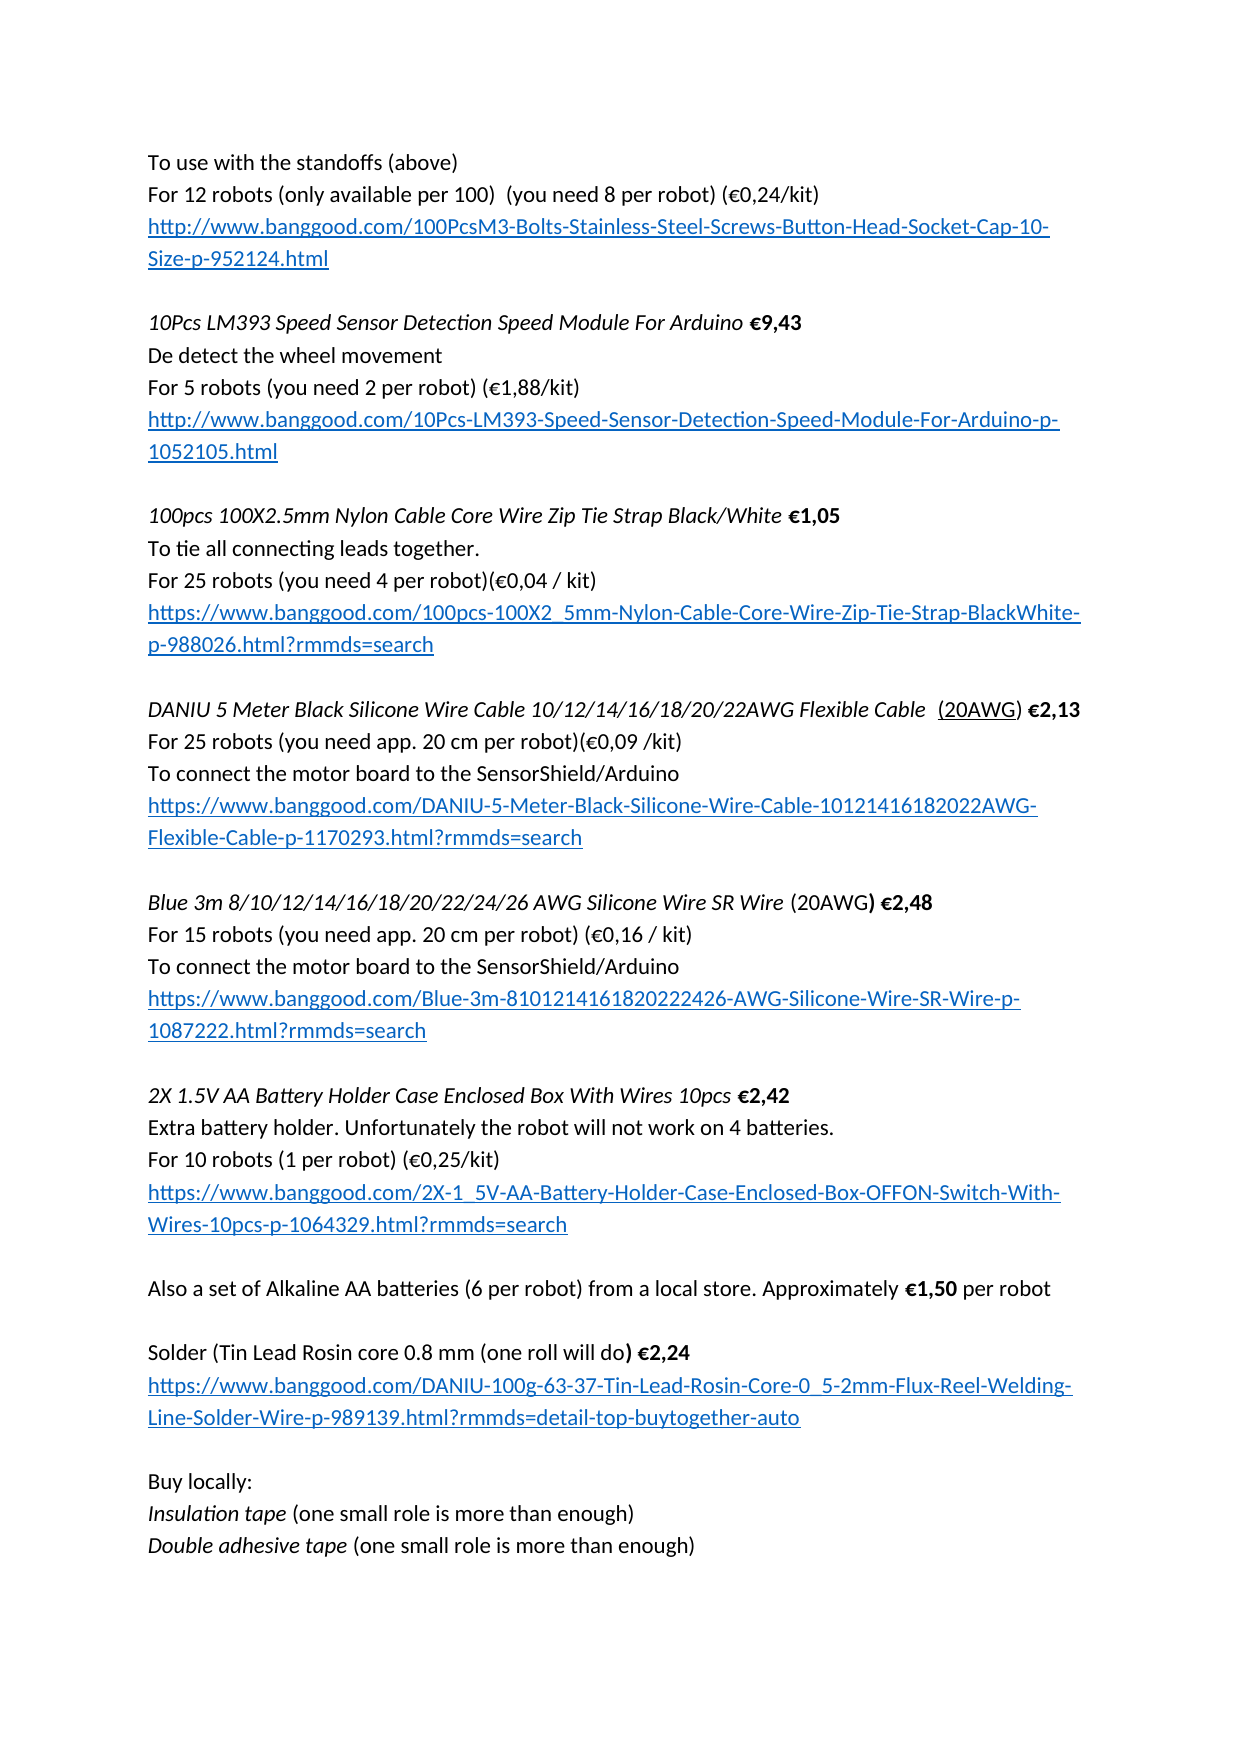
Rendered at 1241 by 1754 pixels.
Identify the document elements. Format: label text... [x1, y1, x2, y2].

text For 25 robots (you need app. 20 cm per robot)(€0,09 /kit) [148, 727, 1093, 755]
text To use with the standoffs (above) [148, 148, 1093, 176]
text 100pcs 100X2.5mm Nylon Cable Core Wire Zip Tie Strap Black/White €1,05 [148, 502, 1093, 530]
text 2X 1.5V AA Battery Holder Case Enclosed Box With Wires 10pcs €2,42 [148, 1081, 1093, 1109]
text Extra battery holder. Unfortunately the robot will not work on 4 batteries. [148, 1113, 1093, 1141]
text Blue 3m 8/10/12/14/16/18/20/22/24/26 AWG Silicone Wire SR Wire (20AWG) €2,48 [148, 888, 1093, 916]
text https://www.banggood.com/2X-1_5V-AA-Battery-Holder-Case-Enclosed-Box-OFFON-Switch-With-Wires-10pcs-p-1064329.html?rmmds=search [148, 1178, 1093, 1238]
text De detect the wheel movement [148, 341, 1093, 369]
text https://www.banggood.com/Blue-3m-8101214161820222426-AWG-Silicone-Wire-SR-Wire-p-1087222.html?rmmds=search [148, 984, 1093, 1045]
text 10Pcs LM393 Speed Sensor Detection Speed Module For Arduino €9,43 [148, 308, 1093, 337]
text https://www.banggood.com/DANIU-5-Meter-Black-Silicone-Wire-Cable-10121416182022AWG-Flexible-Cable-p-1170293.html?rmmds=search [148, 791, 1093, 852]
text For 10 robots (1 per robot) (€0,25/kit) [148, 1145, 1093, 1173]
text For 5 robots (you need 2 per robot) (€1,88/kit) [148, 373, 1093, 401]
text For 12 robots (only available per 100) (you need 8 per robot) (€0,24/kit) [148, 180, 1093, 208]
text Solder (Tin Lead Rosin core 0.8 mm (one roll will do) €2,24 [148, 1338, 1093, 1367]
text For 15 robots (you need app. 20 cm per robot) (€0,16 / kit) [148, 920, 1093, 948]
text https://www.banggood.com/100pcs-100X2_5mm-Nylon-Cable-Core-Wire-Zip-Tie-Strap-BlackWhite-p-988026.html?rmmds=search [148, 598, 1093, 658]
text Buy locally: [148, 1467, 1093, 1495]
text Also a set of Alkaline AA batteries (6 per robot) from a local store. Approximately €1,50 per robot [148, 1274, 1093, 1302]
text https://www.banggood.com/DANIU-100g-63-37-Tin-Lead-Rosin-Core-0_5-2mm-Flux-Reel-Welding-Line-Solder-Wire-p-989139.html?rmmds=detail-top-buytogether-auto [148, 1371, 1093, 1431]
text To tie all connecting leads together. [148, 534, 1093, 562]
text http://www.banggood.com/100PcsM3-Bolts-Stainless-Steel-Screws-Button-Head-Socket-Cap-10-Size-p-952124.html [148, 212, 1093, 272]
text http://www.banggood.com/10Pcs-LM393-Speed-Sensor-Detection-Speed-Module-For-Arduino-p-1052105.html [148, 405, 1093, 465]
text To connect the motor board to the SensorShield/Arduino [148, 952, 1093, 980]
text Insulation tape (one small role is more than enough) [148, 1499, 1093, 1527]
text For 25 robots (you need 4 per robot)(€0,04 / kit) [148, 566, 1093, 594]
text To connect the motor board to the SensorShield/Arduino [148, 759, 1093, 787]
text DANIU 5 Meter Black Silicone Wire Cable 10/12/14/16/18/20/22AWG Flexible Cable (20AWG) €2,13 [148, 695, 1093, 723]
text Double adhesive tape (one small role is more than enough) [148, 1532, 1093, 1560]
